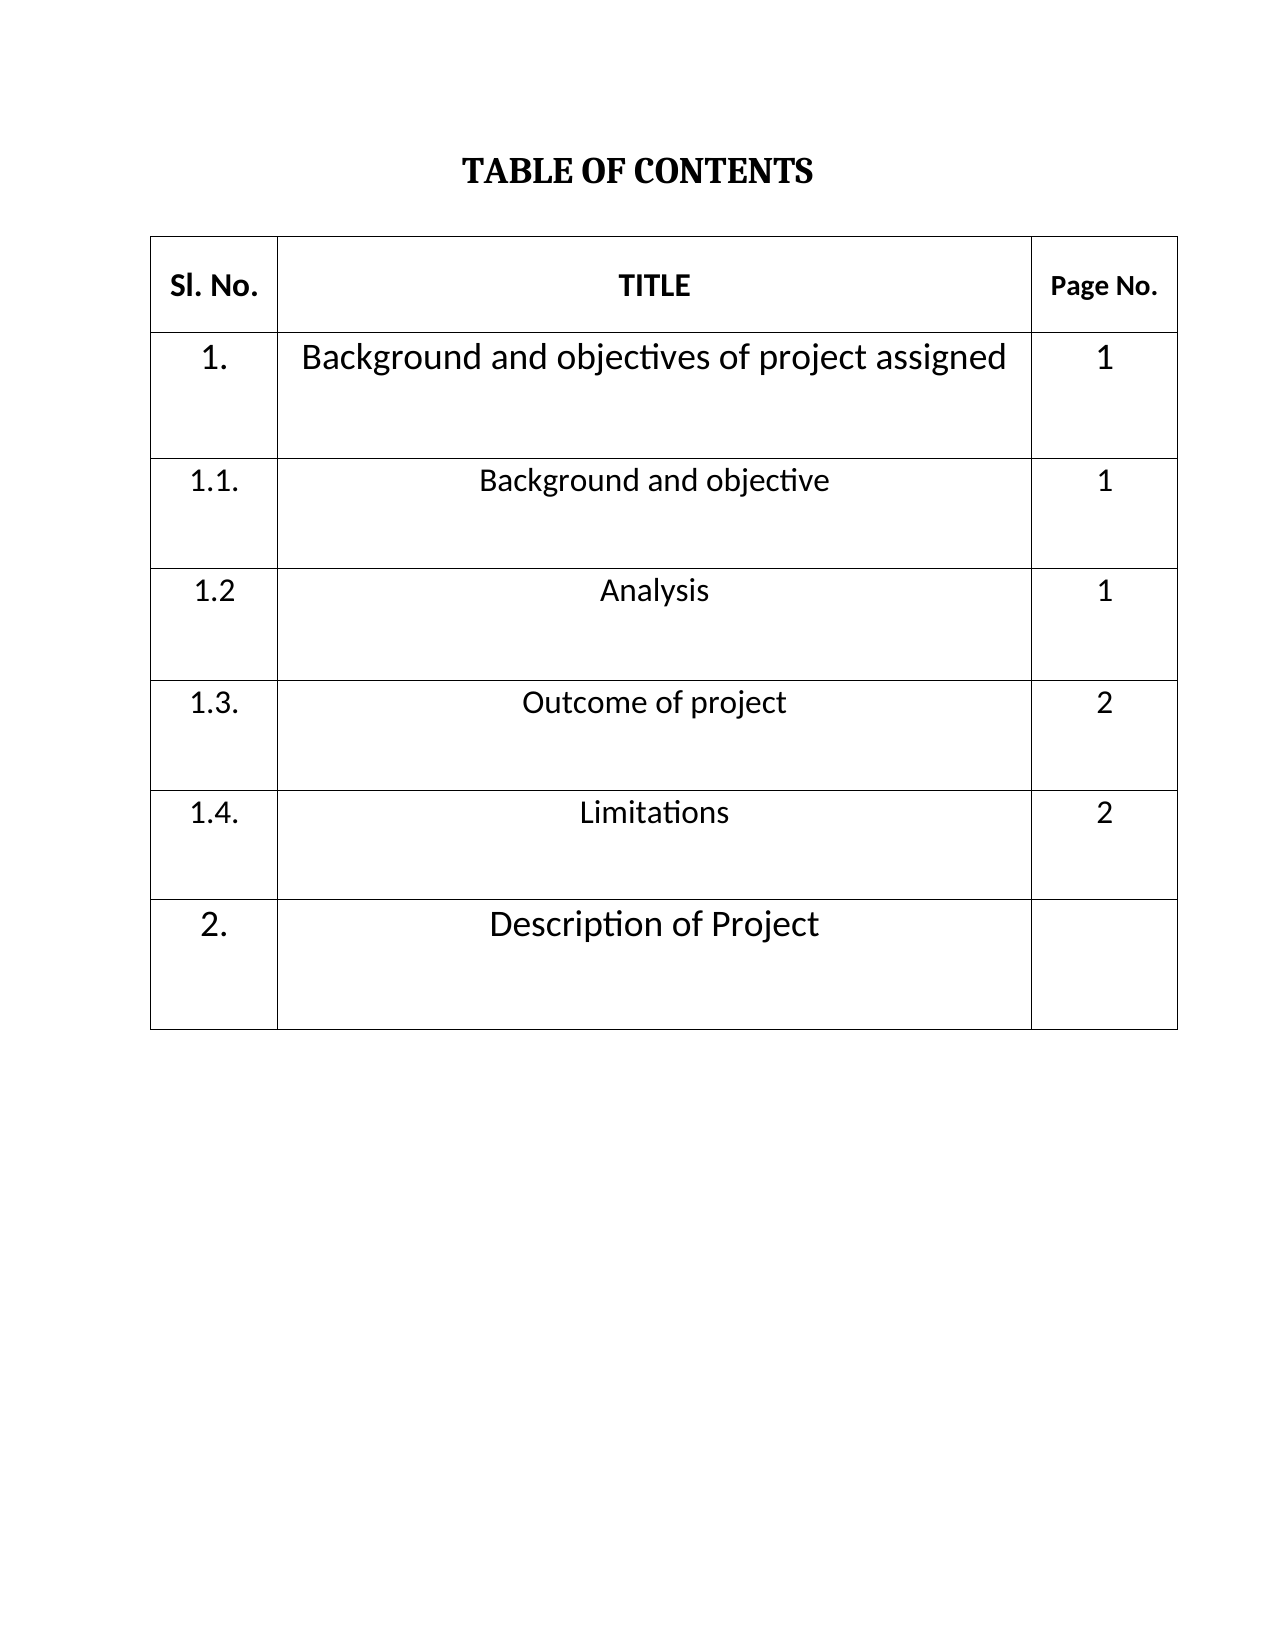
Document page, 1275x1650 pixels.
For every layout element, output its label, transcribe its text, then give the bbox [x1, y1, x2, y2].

table_cell Background and objective [278, 459, 1031, 568]
table_cell 2 [1032, 681, 1177, 790]
table_cell 1 [1032, 569, 1177, 680]
table_cell 2 [1032, 791, 1177, 899]
table_cell 2. [151, 900, 277, 1029]
table_cell 1.1. [151, 459, 277, 568]
table_header Sl. No. [151, 237, 277, 332]
table_cell 1.4. [151, 791, 277, 899]
text TABLE OF CONTENTS [150, 150, 1125, 193]
table_cell Limitations [278, 791, 1031, 899]
table_header TITLE [278, 237, 1031, 332]
table_cell 1.2 [151, 569, 277, 680]
table_cell 1. [151, 333, 277, 458]
table_cell Background and objectives of project assigned [278, 333, 1031, 458]
table_header Page No. [1032, 237, 1177, 332]
table_cell 1 [1032, 459, 1177, 568]
table_cell Analysis [278, 569, 1031, 680]
table_cell 1 [1032, 333, 1177, 458]
table_cell Description of Project [278, 900, 1031, 1029]
table_cell 1.3. [151, 681, 277, 790]
table_cell Outcome of project [278, 681, 1031, 790]
table_cell [1032, 900, 1177, 1029]
